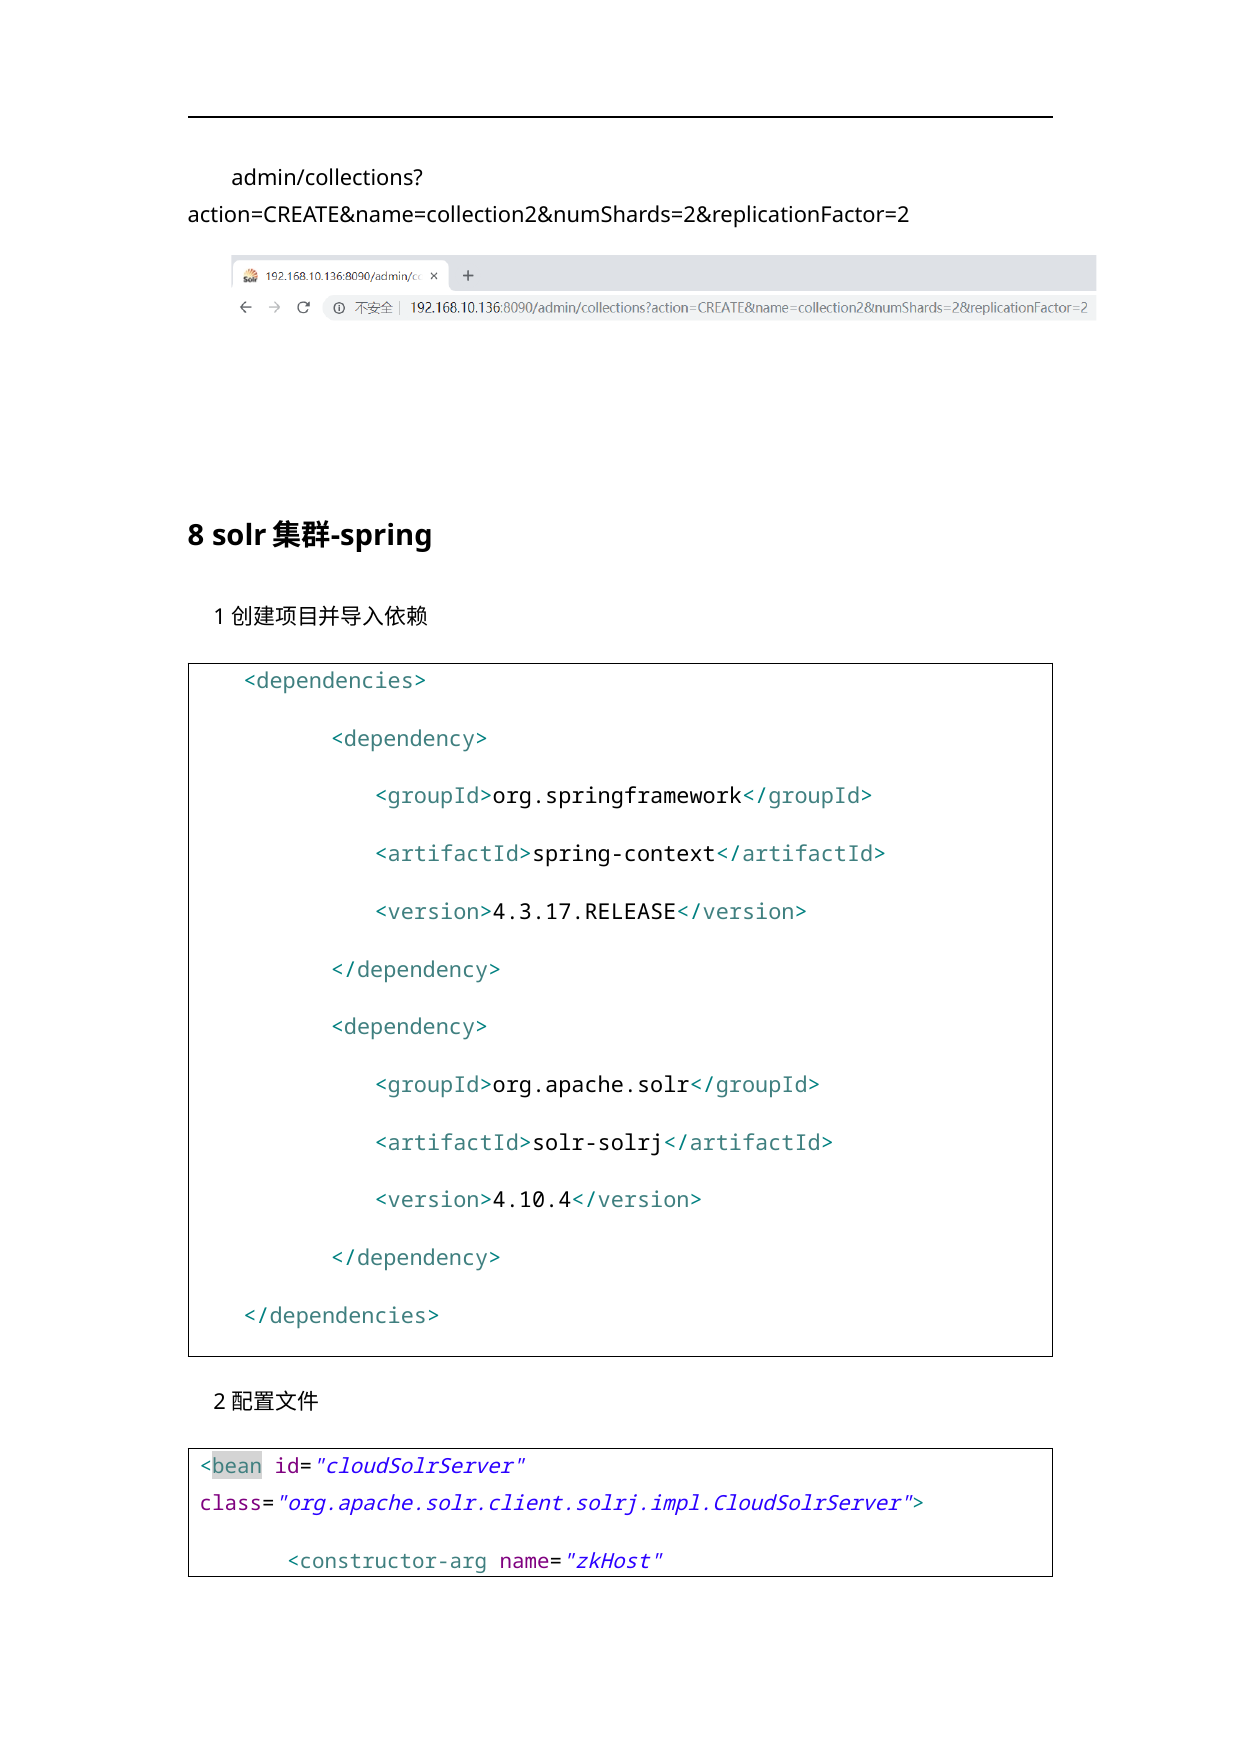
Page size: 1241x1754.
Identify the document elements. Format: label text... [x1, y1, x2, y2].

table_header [189, 1449, 1052, 1576]
subtitle solr集群-spring [187, 500, 1053, 565]
subtitle 配置文件 [187, 1384, 1053, 1416]
subtitle 创建项目并导入依赖 [187, 598, 1053, 631]
text admin/collections?action=CREATE&name=collection2&numShards=2&replicationFactor=2 [187, 161, 1053, 230]
table_header <dependencies> <dependency> <groupId>org.springframework</groupId> <artifactId>spring-context</artifactId> <version>4.3.17.RELEASE</version> </dependency> <dependency> <groupId>org.apache.solr</groupId> <artifactId>solr-solrj</artifactId> <version>4.10.4</version> </dependency> </dependencies> [189, 664, 1052, 1356]
picture [231, 255, 1097, 323]
